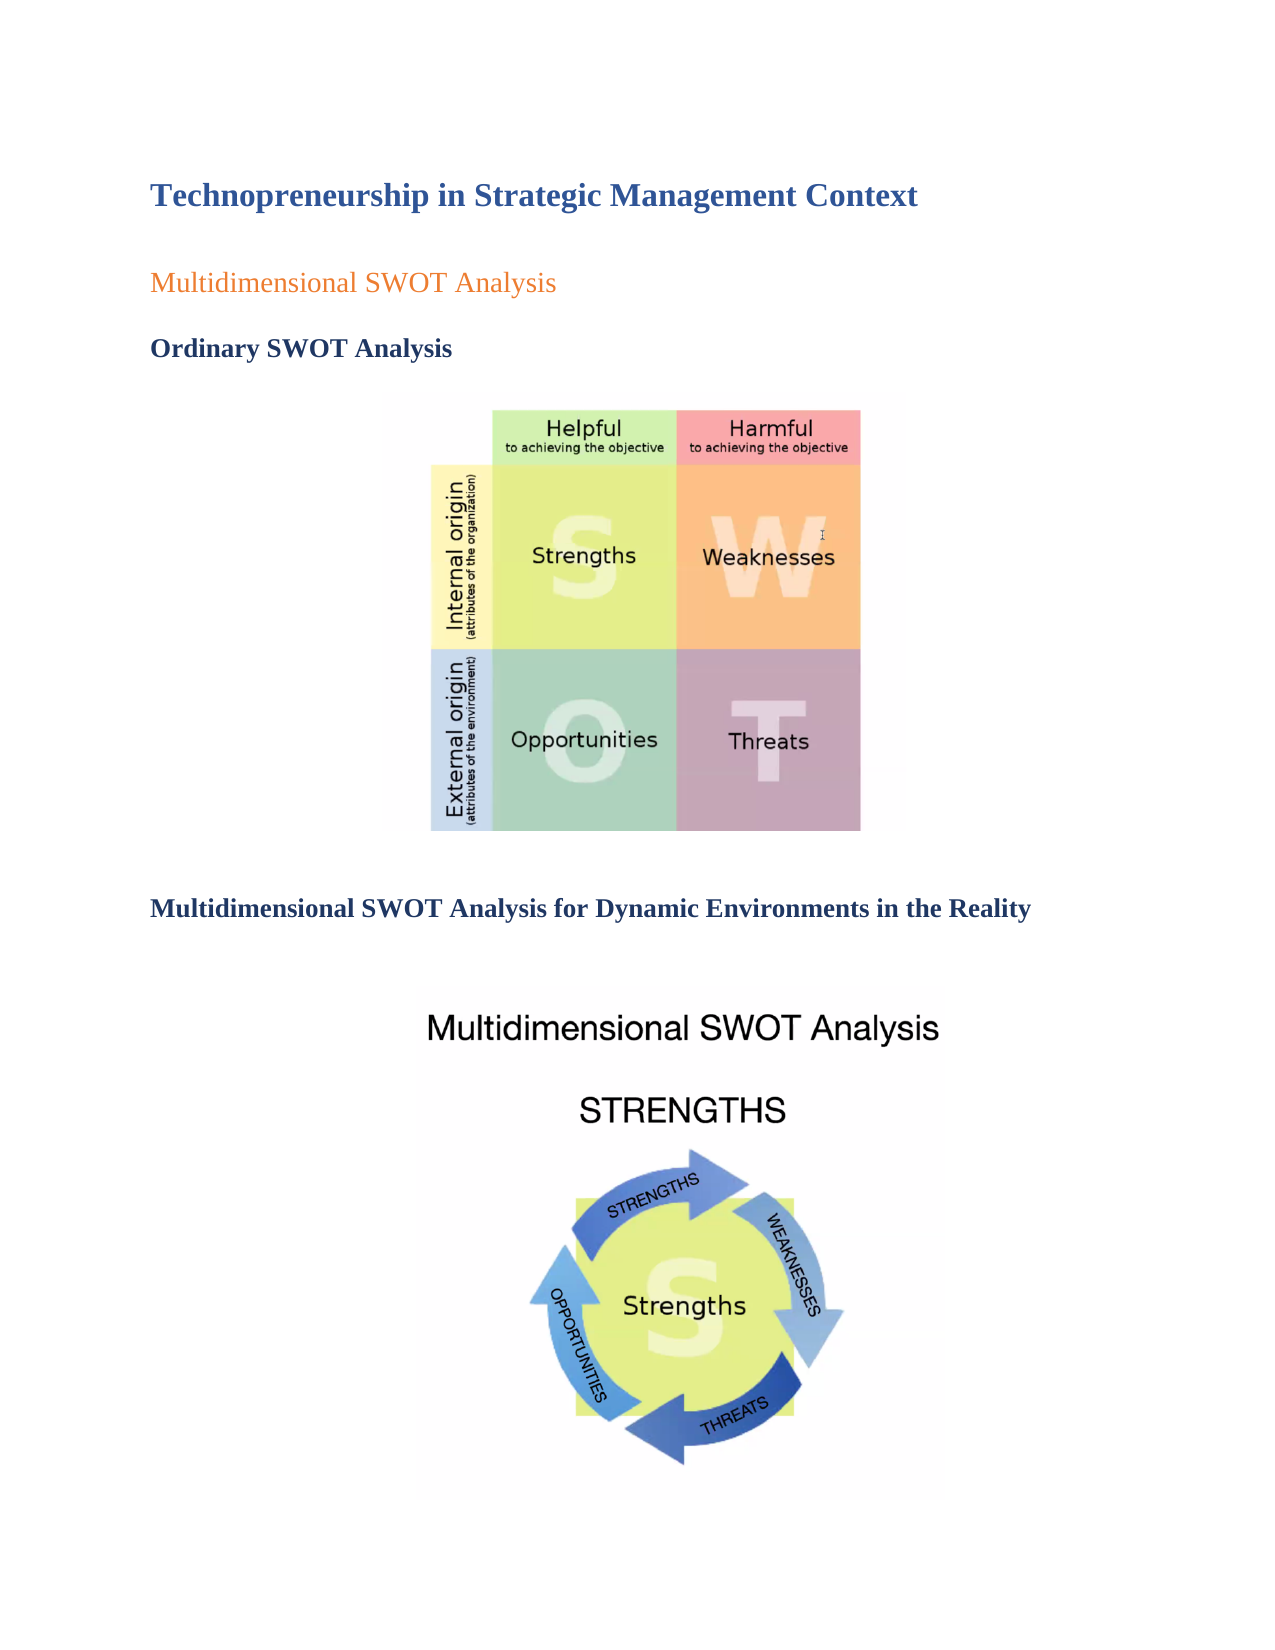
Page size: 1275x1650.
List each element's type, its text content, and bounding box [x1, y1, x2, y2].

subtitle Ordinary SWOT Analysis [150, 332, 1125, 363]
subtitle Multidimensional SWOT Analysis [150, 265, 1125, 299]
picture [415, 986, 946, 1500]
picture [381, 392, 907, 831]
subtitle Technopreneurship in Strategic Management Context [150, 175, 1125, 213]
subtitle Multidimensional SWOT Analysis for Dynamic Environments in the Reality [150, 892, 1125, 924]
